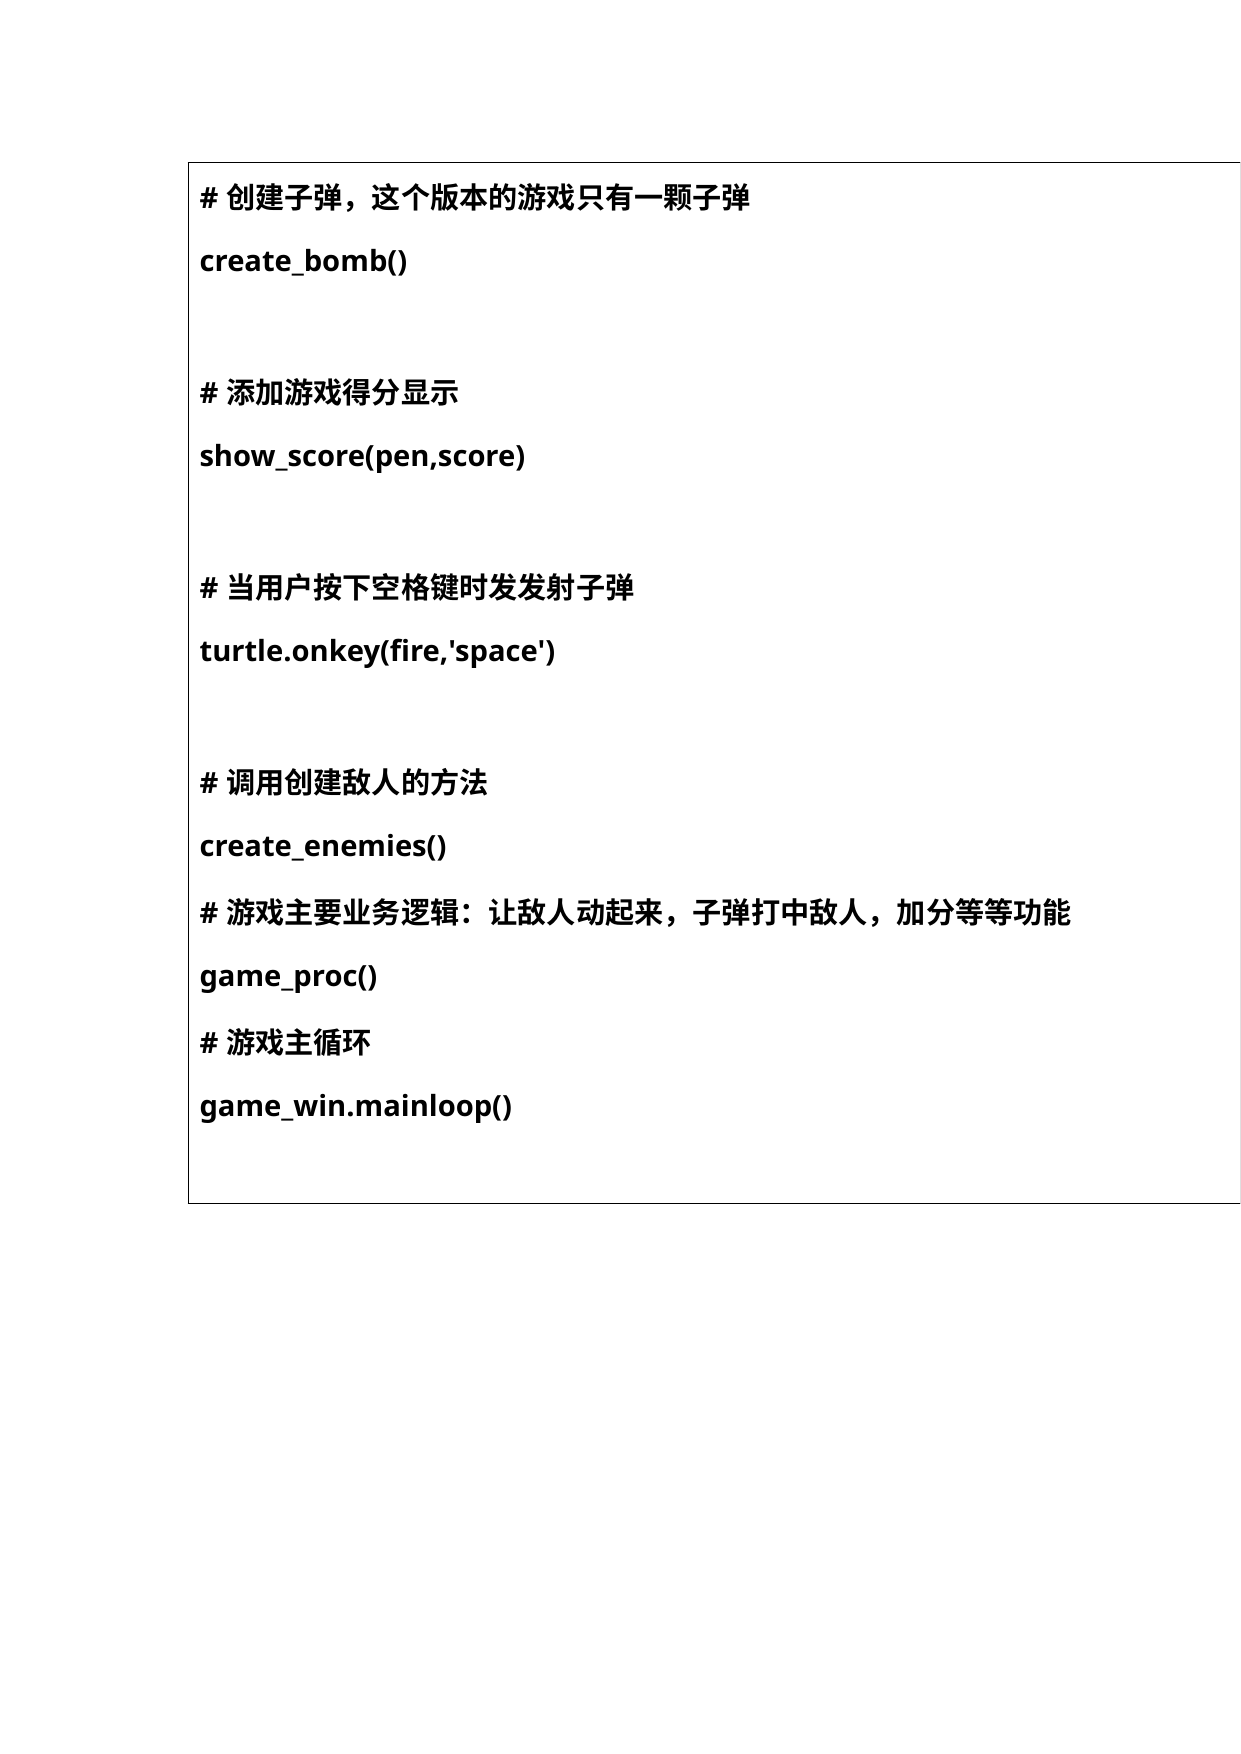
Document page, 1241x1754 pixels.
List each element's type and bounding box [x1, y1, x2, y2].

table_header [189, 163, 1240, 1203]
